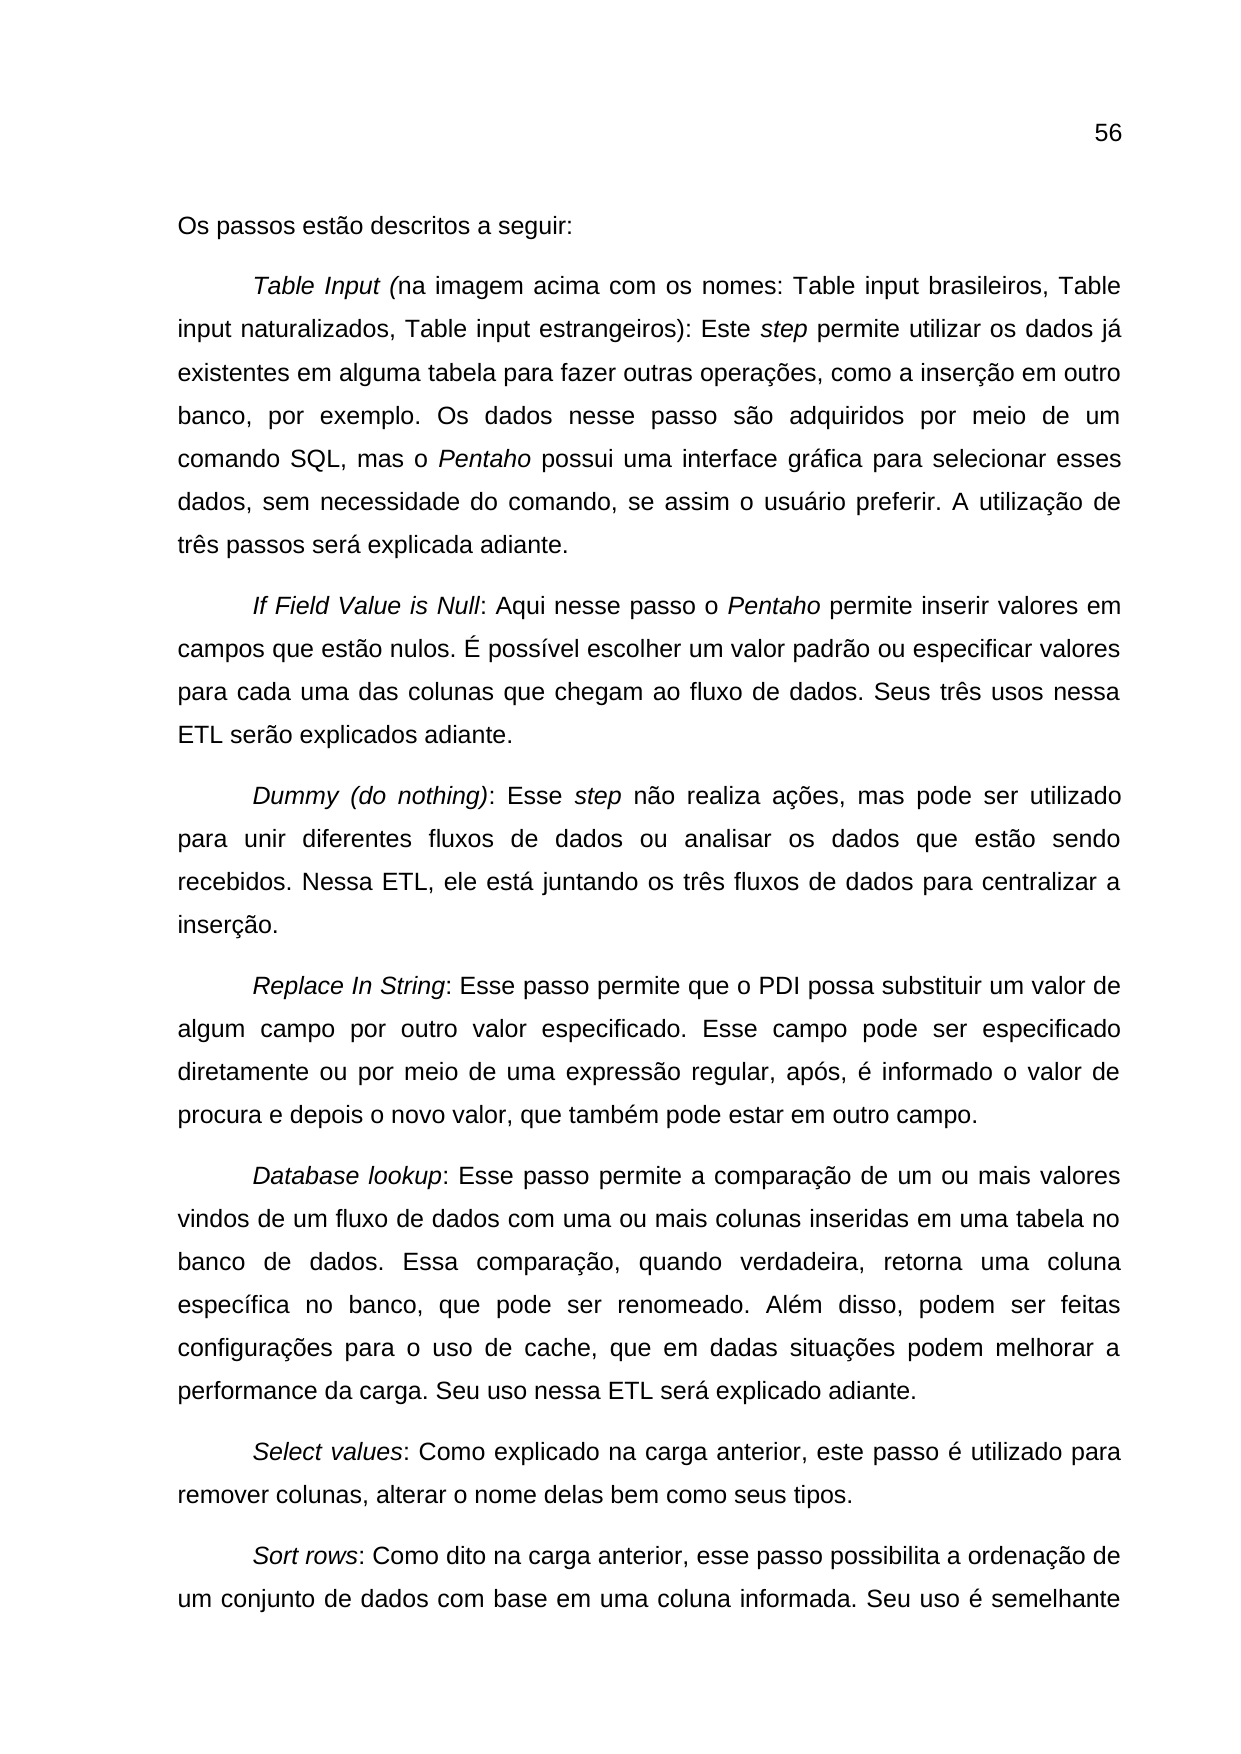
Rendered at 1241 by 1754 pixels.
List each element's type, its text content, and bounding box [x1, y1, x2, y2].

text Database lookup: Esse passo permite a comparação de um ou mais valores vindos de um fluxo de dados com uma ou mais colunas inseridas em uma tabela no banco de dados. Essa comparação, quando verdadeira, retorna uma coluna específica no banco, que pode ser renomeado. Além disso, podem ser feitas configurações para o uso de cache, que em dadas situações podem melhorar a performance da carga. Seu uso nessa ETL será explicado adiante. [177, 1161, 1122, 1405]
text Table Input (na imagem acima com os nomes: Table input brasileiros, Table input naturalizados, Table input estrangeiros): Este step permite utilizar os dados já existentes em alguma tabela para fazer outras operações, como a inserção em outro banco, por exemplo. Os dados nesse passo são adquiridos por meio de um comando SQL, mas o Pentaho possui uma interface gráfica para selecionar esses dados, sem necessidade do comando, se assim o usuário preferir. A utilização de três passos será explicada adiante. [177, 271, 1122, 559]
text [177, 1541, 1122, 1612]
text Os passos estão descritos a seguir: [177, 211, 1122, 239]
text Replace In String: Esse passo permite que o PDI possa substituir um valor de algum campo por outro valor especificado. Esse campo pode ser especificado diretamente ou por meio de uma expressão regular, após, é informado o valor de procura e depois o novo valor, que também pode estar em outro campo. [177, 971, 1122, 1129]
text If Field Value is Null: Aqui nesse passo o Pentaho permite inserir valores em campos que estão nulos. É possível escolher um valor padrão ou especificar valores para cada uma das colunas que chegam ao fluxo de dados. Seus três usos nessa ETL serão explicados adiante. [177, 591, 1122, 749]
text Dummy (do nothing): Esse step não realiza ações, mas pode ser utilizado para unir diferentes fluxos de dados ou analisar os dados que estão sendo recebidos. Nessa ETL, ele está juntando os três fluxos de dados para centralizar a inserção. [177, 781, 1122, 939]
text Select values: Como explicado na carga anterior, este passo é utilizado para remover colunas, alterar o nome delas bem como seus tipos. [177, 1437, 1122, 1509]
